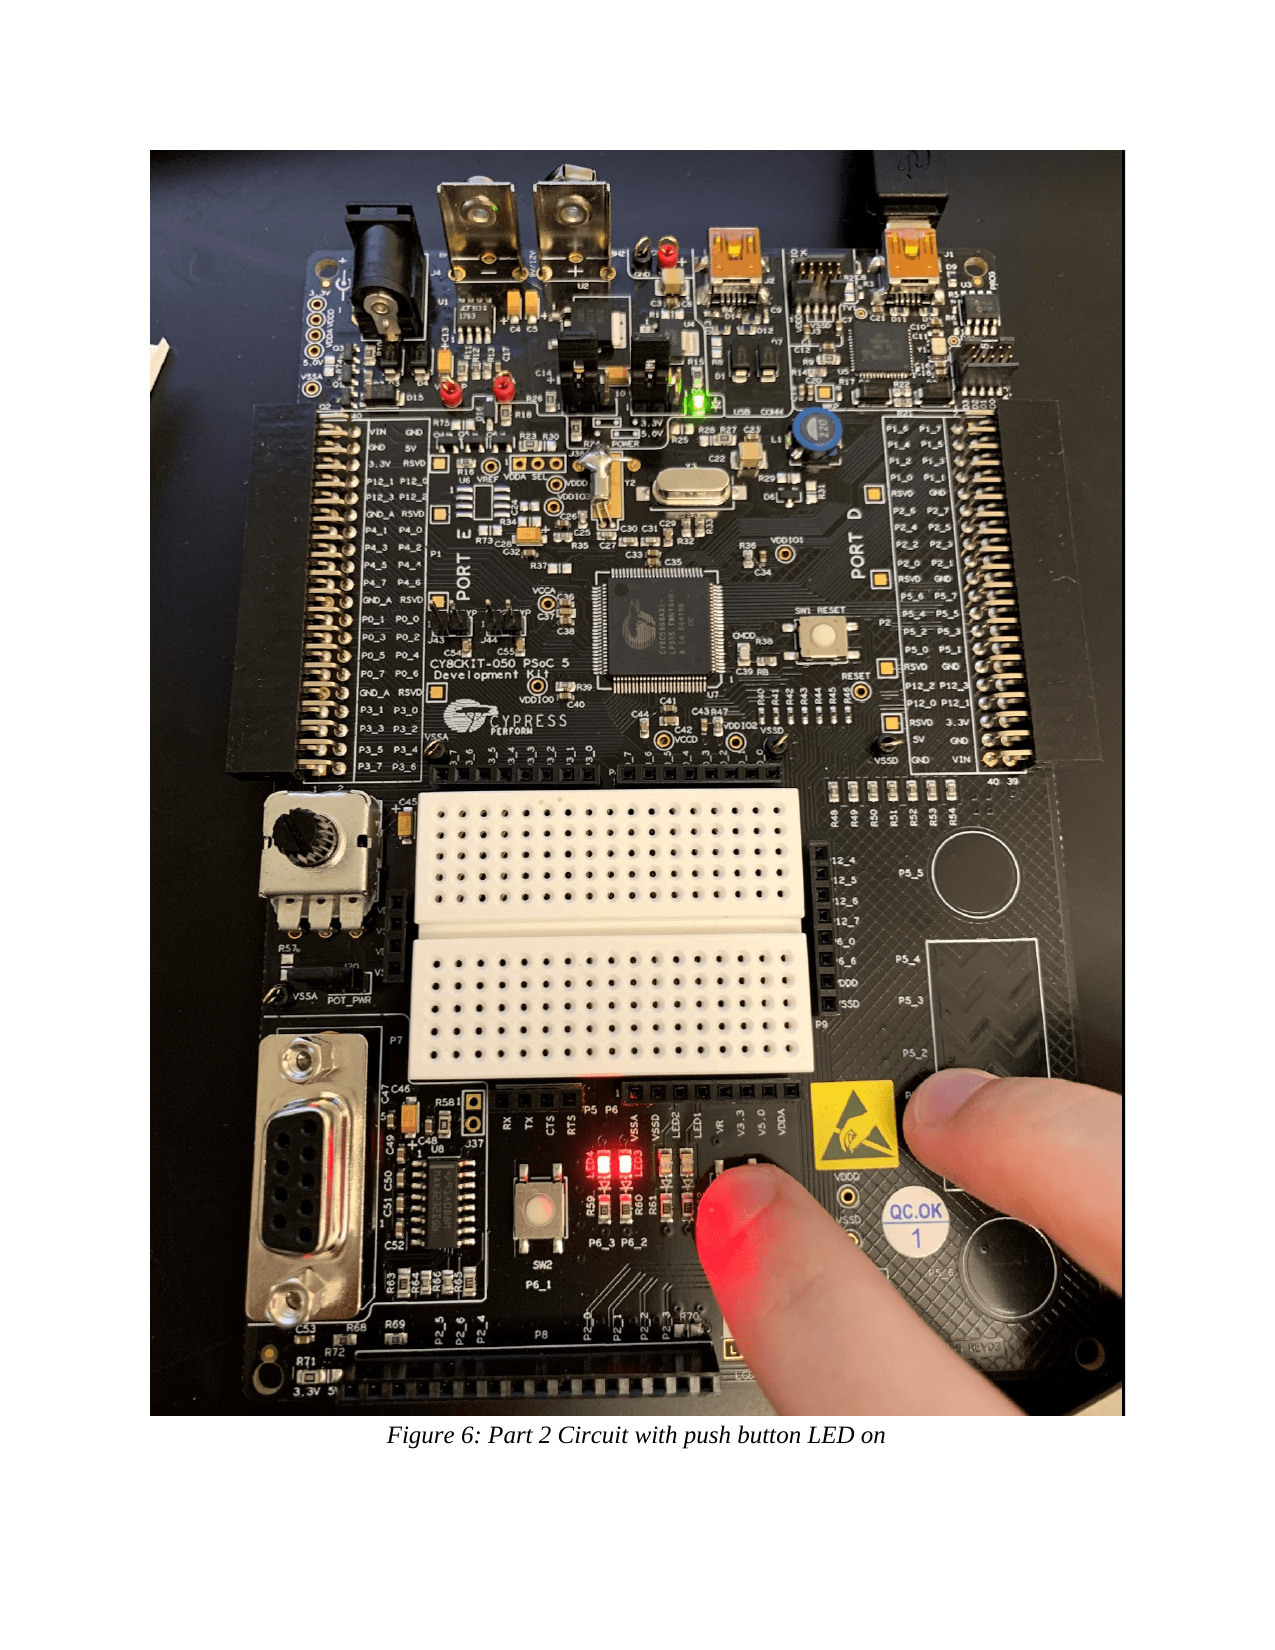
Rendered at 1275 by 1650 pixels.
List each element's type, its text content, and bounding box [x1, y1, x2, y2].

picture [150, 150, 1125, 1416]
text Figure 6: Part 2 Circuit with push button LED on [150, 1420, 1125, 1448]
